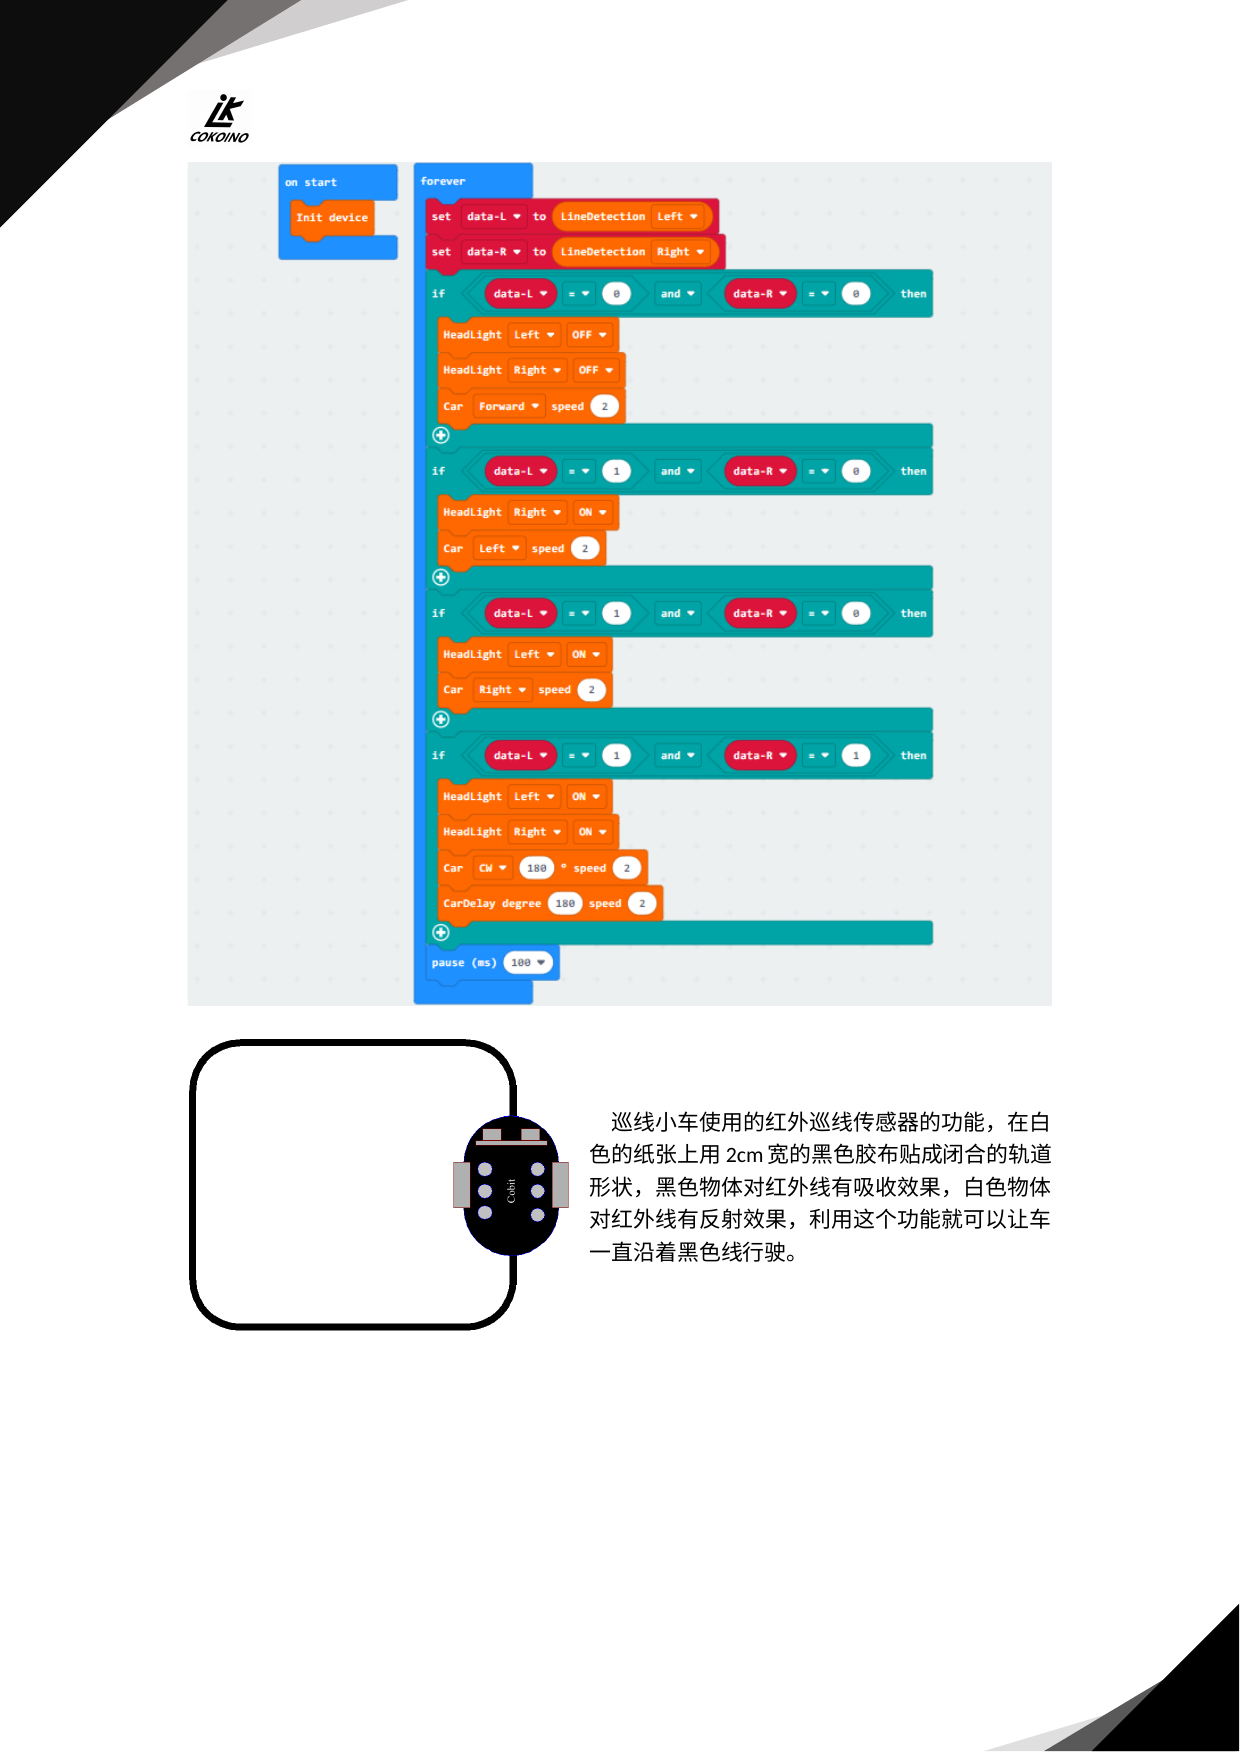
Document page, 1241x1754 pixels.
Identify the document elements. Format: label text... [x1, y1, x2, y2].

picture [187, 1036, 571, 1331]
text 巡线小车使用的红外巡线传感器的功能，在白色的纸张上用2cm宽的黑色胶布贴成闭合的轨道形状，黑色物体对红外线有吸收效果，白色物体对红外线有反射效果，利用这个功能就可以让车一直沿着黑色线行驶。 [571, 1104, 1053, 1267]
picture [187, 162, 1052, 1006]
picture [187, 90, 252, 147]
